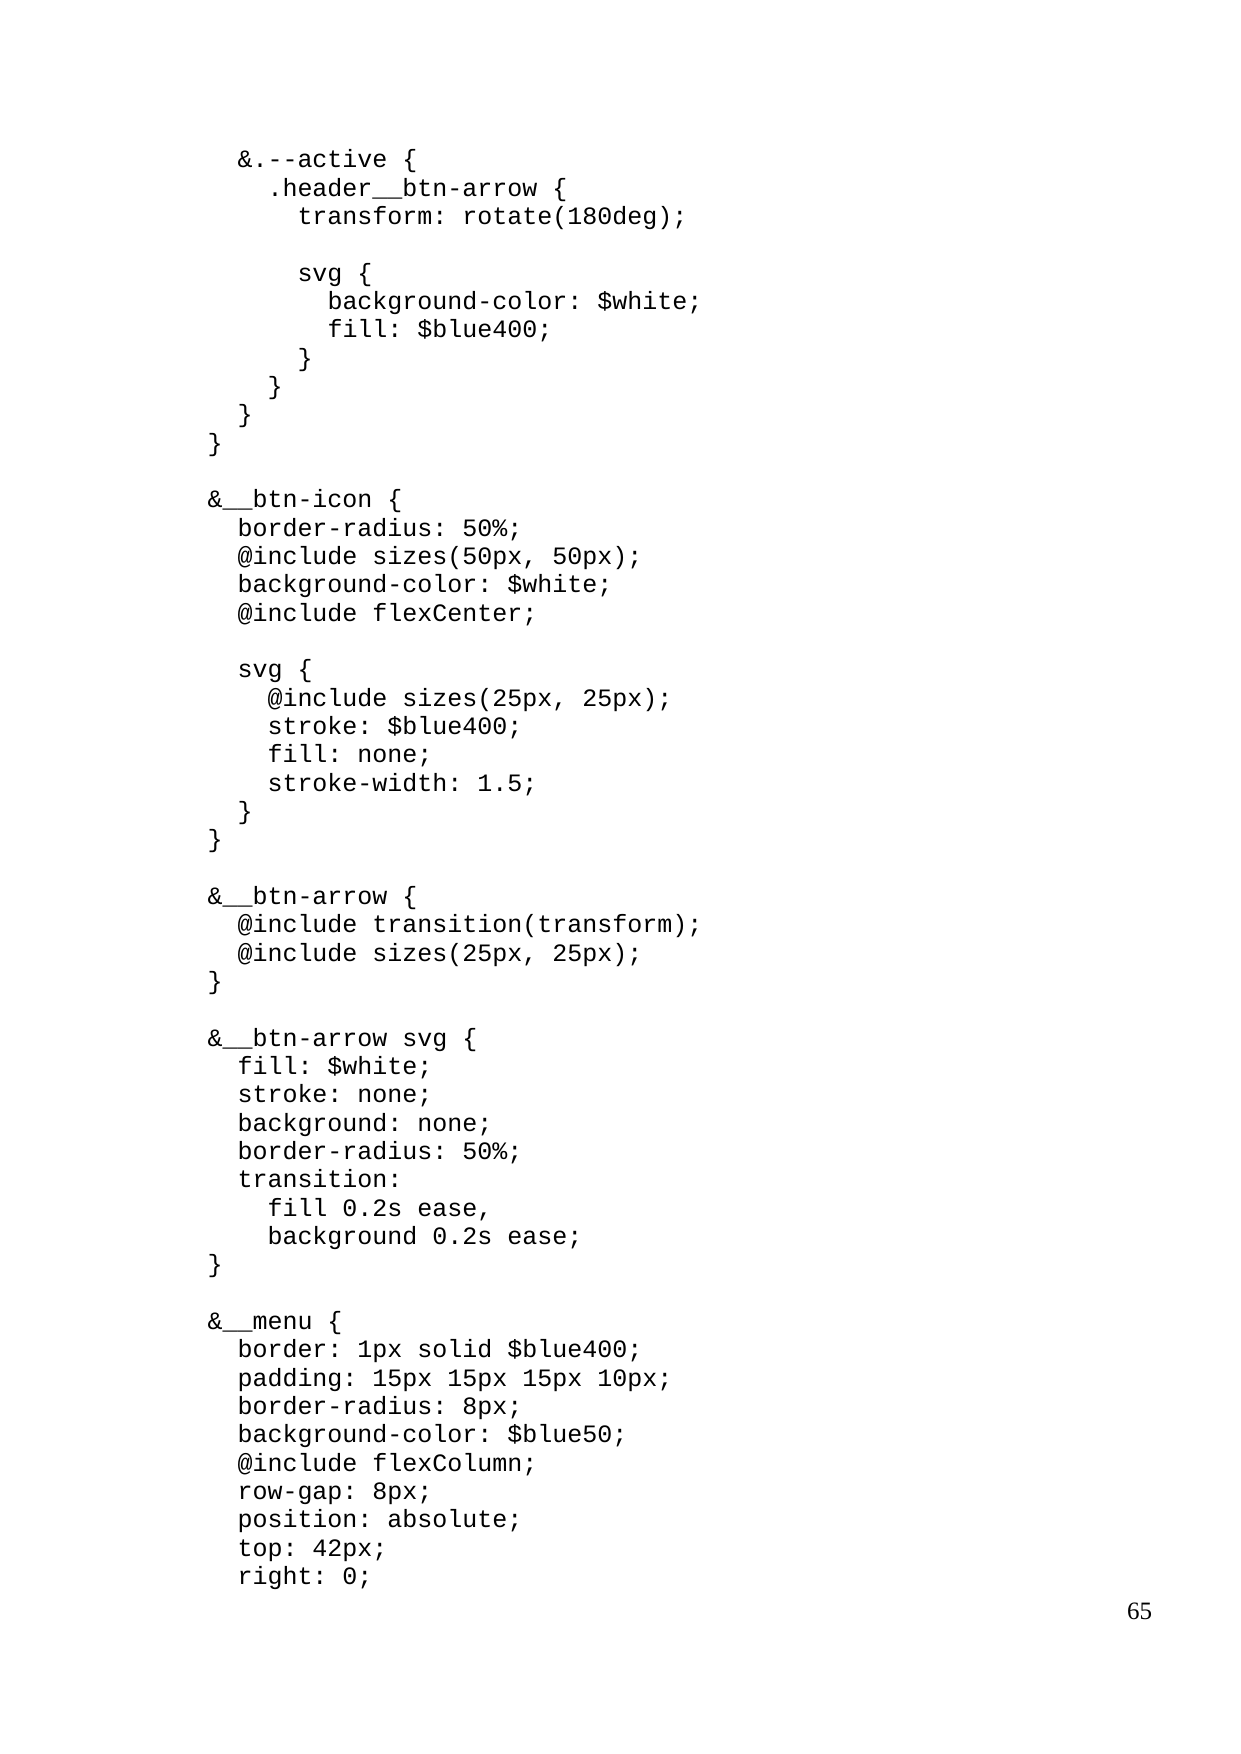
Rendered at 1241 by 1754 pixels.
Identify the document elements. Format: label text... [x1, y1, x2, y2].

text } [177, 345, 1152, 373]
text right: 0; [177, 1563, 1152, 1592]
text &__btn-arrow svg { [177, 1025, 1152, 1053]
text top: 42px; [177, 1535, 1152, 1563]
text border-radius: 50%; [177, 515, 1152, 543]
text @include flexCenter; [177, 600, 1152, 628]
text } [177, 373, 1152, 402]
text } [177, 798, 1152, 827]
text border-radius: 8px; [177, 1393, 1152, 1422]
text @include sizes(25px, 25px); [177, 685, 1152, 713]
text svg { [177, 260, 1152, 288]
text fill 0.2s ease, [177, 1195, 1152, 1223]
text @include sizes(50px, 50px); [177, 543, 1152, 572]
text @include transition(transform); [177, 912, 1152, 940]
text } [177, 430, 1152, 458]
text @include flexColumn; [177, 1450, 1152, 1478]
text background: none; [177, 1110, 1152, 1138]
text transform: rotate(180deg); [177, 203, 1152, 232]
text border: 1px solid $blue400; [177, 1337, 1152, 1365]
text background 0.2s ease; [177, 1223, 1152, 1252]
text &__menu { [177, 1308, 1152, 1337]
text fill: $white; [177, 1053, 1152, 1082]
text &__btn-icon { [177, 487, 1152, 515]
text @include sizes(25px, 25px); [177, 940, 1152, 968]
text } [177, 827, 1152, 855]
text padding: 15px 15px 15px 10px; [177, 1365, 1152, 1393]
text transition: [177, 1167, 1152, 1195]
text row-gap: 8px; [177, 1478, 1152, 1507]
text stroke-width: 1.5; [177, 770, 1152, 798]
text &.--active { [177, 147, 1152, 175]
text background-color: $white; [177, 288, 1152, 317]
text border-radius: 50%; [177, 1138, 1152, 1167]
text position: absolute; [177, 1507, 1152, 1535]
text &__btn-arrow { [177, 883, 1152, 912]
text fill: $blue400; [177, 317, 1152, 345]
text .header__btn-arrow { [177, 175, 1152, 203]
text } [177, 968, 1152, 997]
text svg { [177, 657, 1152, 685]
text background-color: $white; [177, 572, 1152, 600]
text stroke: none; [177, 1082, 1152, 1110]
text fill: none; [177, 742, 1152, 770]
text } [177, 402, 1152, 430]
text } [177, 1252, 1152, 1280]
text background-color: $blue50; [177, 1422, 1152, 1450]
text stroke: $blue400; [177, 713, 1152, 742]
